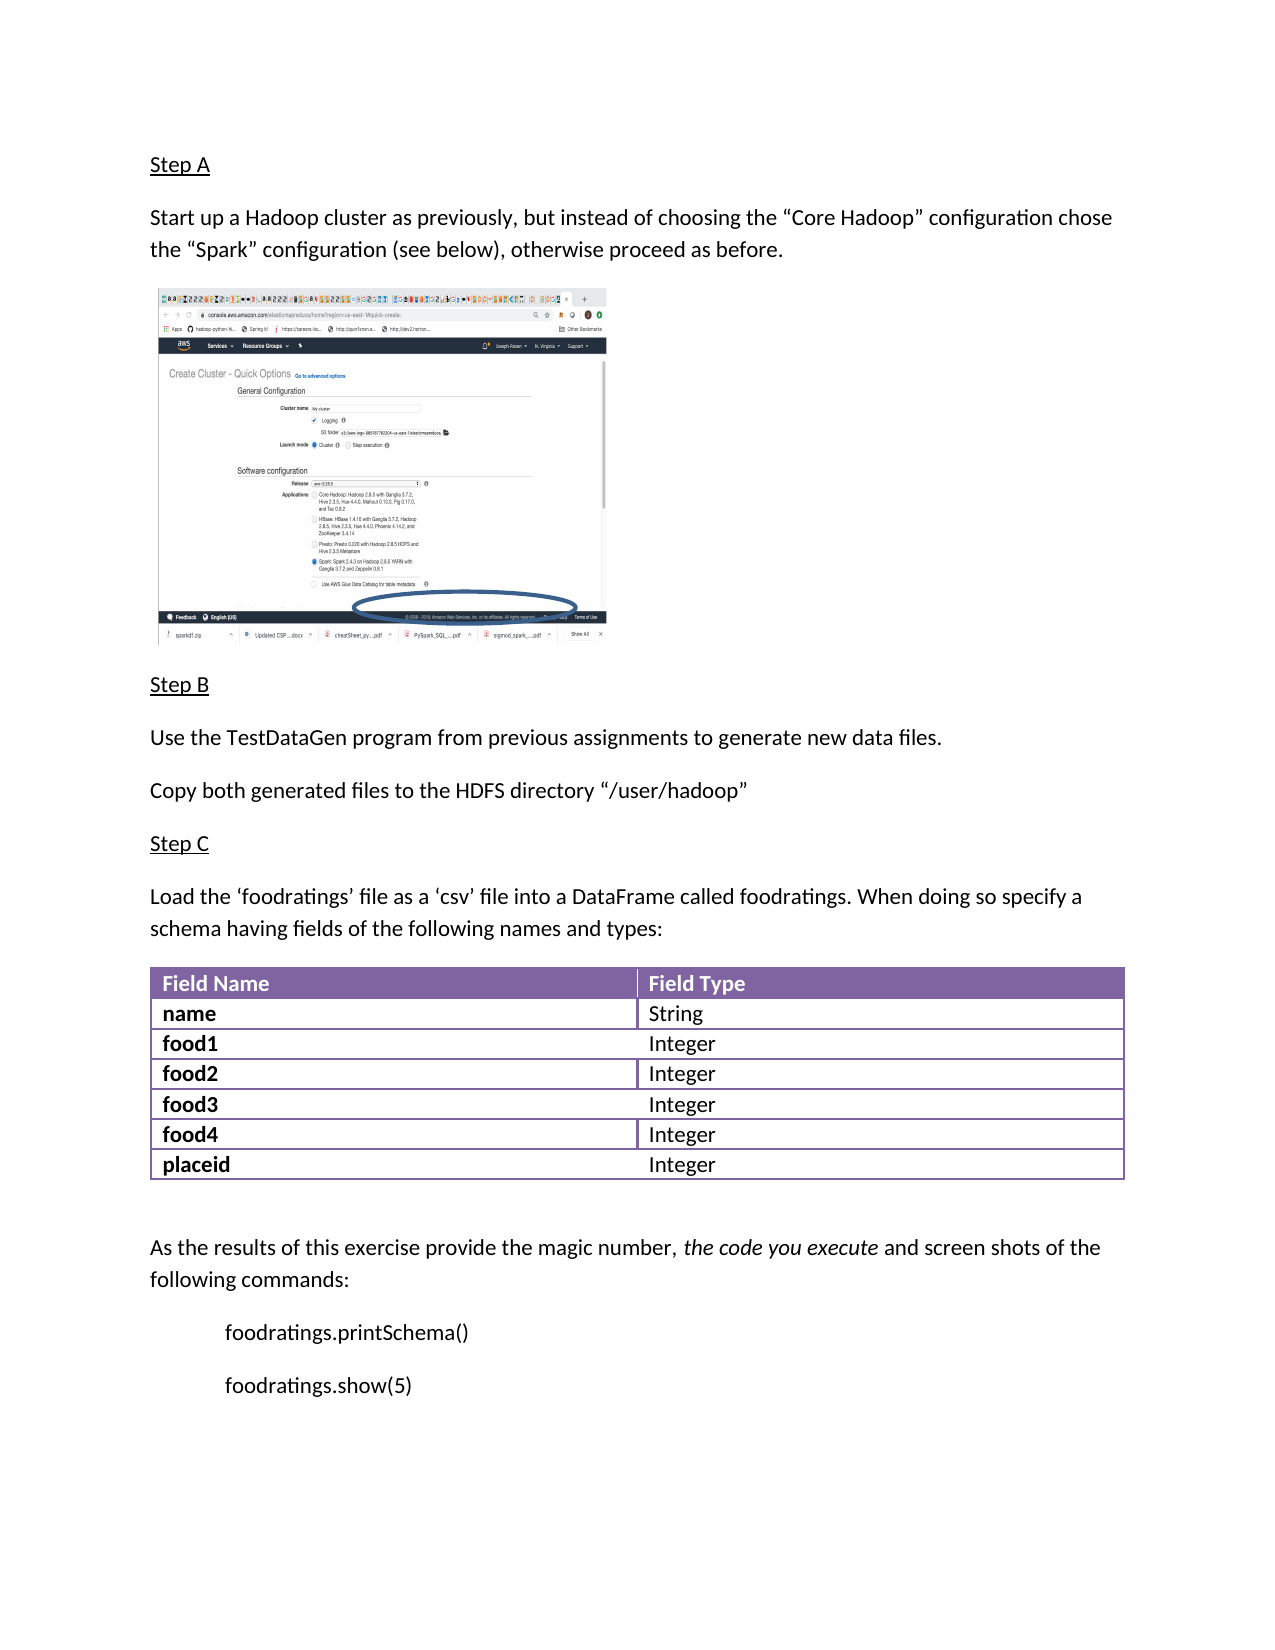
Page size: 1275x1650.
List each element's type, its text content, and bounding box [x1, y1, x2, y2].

table_cell Integer [638, 1090, 1123, 1118]
text Use the TestDataGen program from previous assignments to generate new data files. [150, 723, 1125, 751]
table_cell Integer [638, 1150, 1123, 1178]
text Step A [150, 150, 1125, 178]
table_cell String [639, 999, 1123, 1027]
text foodratings.show(5) [150, 1371, 1125, 1399]
table_cell food4 [152, 1120, 636, 1148]
picture [150, 288, 607, 645]
table_header Field Type [638, 969, 1123, 997]
text Start up a Hadoop cluster as previously, but instead of choosing the “Core Hadoop” configuration chose the “Spark” configuration (see below), otherwise proceed as before. [150, 203, 1125, 263]
table_cell food2 [152, 1060, 636, 1088]
text As the results of this exercise provide the magic number, the code you execute and screen shots of the following commands: [150, 1233, 1125, 1293]
table_cell placeid [152, 1150, 637, 1178]
text Load the ‘foodratings’ file as a ‘csv’ file into a DataFrame called foodratings. When doing so specify a schema having fields of the following names and types: [150, 882, 1125, 942]
table_header Field Name [152, 969, 637, 997]
table_cell food1 [152, 1030, 637, 1057]
text foodratings.printSchema() [150, 1318, 1125, 1346]
table_cell Integer [639, 1060, 1123, 1088]
text Step C [150, 829, 1125, 857]
table_cell name [152, 999, 636, 1027]
text Step B [150, 670, 1125, 698]
text Copy both generated files to the HDFS directory “/user/hadoop” [150, 776, 1125, 804]
table_cell Integer [638, 1030, 1123, 1057]
table_cell food3 [152, 1090, 637, 1118]
table_cell Integer [639, 1120, 1123, 1148]
